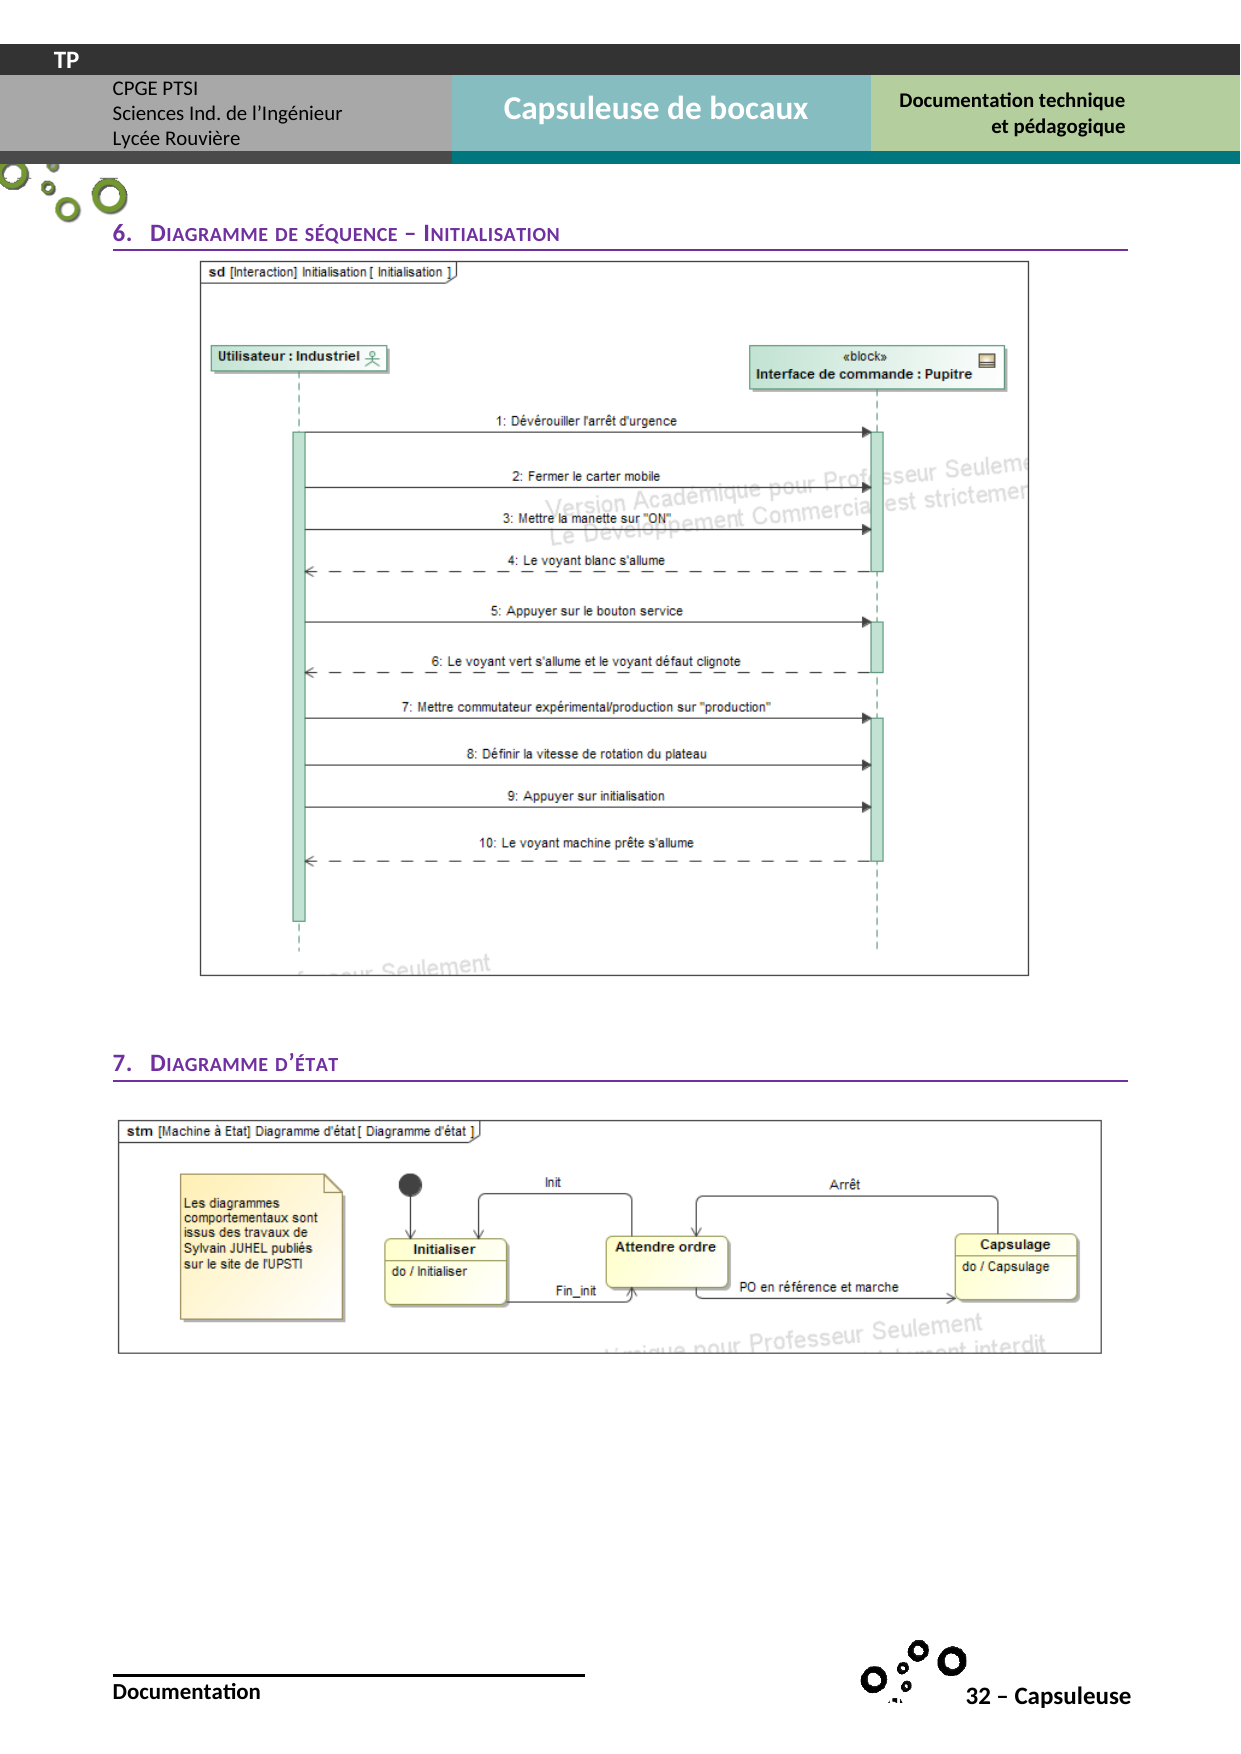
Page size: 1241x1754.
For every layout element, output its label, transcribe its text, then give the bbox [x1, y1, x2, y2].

picture [194, 255, 1046, 1023]
picture [0, 164, 128, 224]
picture [860, 1640, 967, 1703]
subtitle Diagramme d’état [112, 1048, 1128, 1082]
subtitle Diagramme de séquence – Initialisation [112, 217, 1128, 251]
picture [112, 1114, 1118, 1371]
